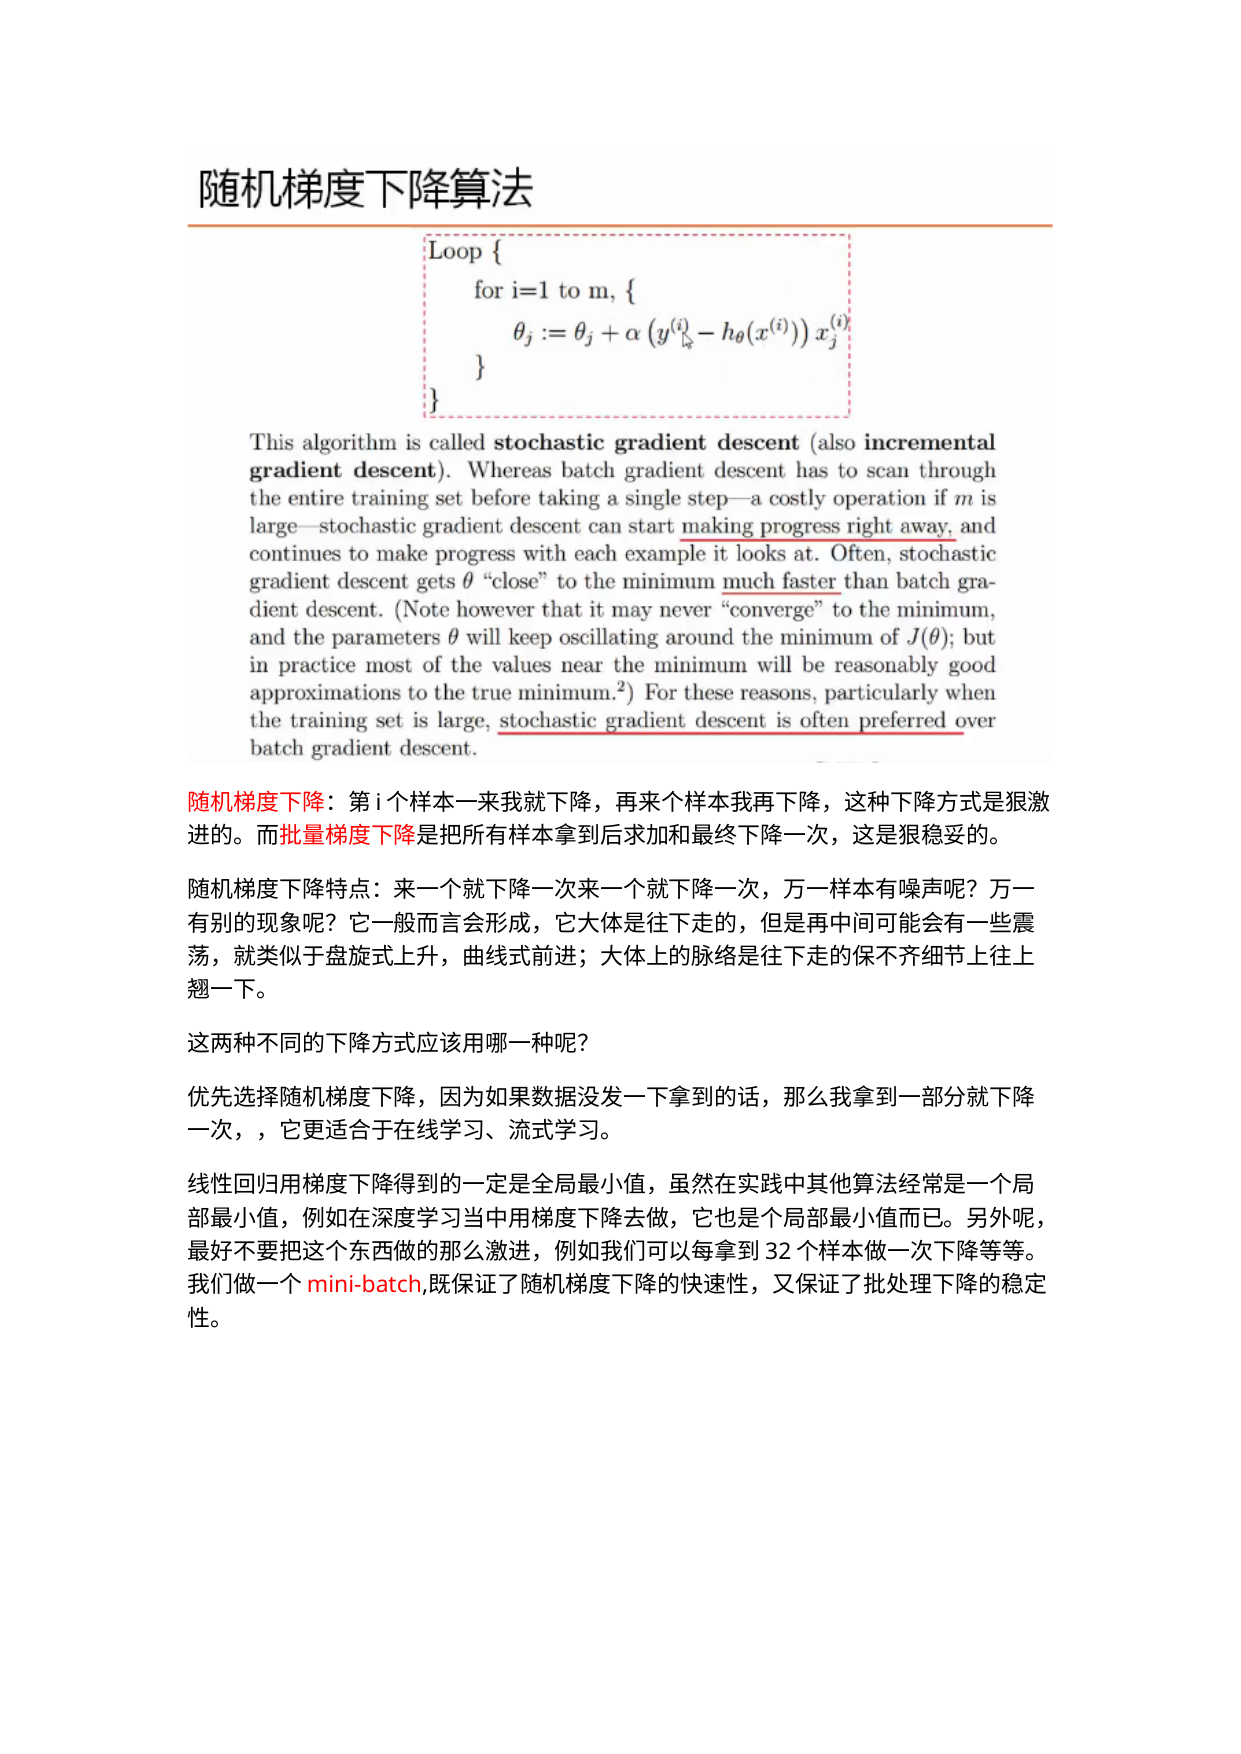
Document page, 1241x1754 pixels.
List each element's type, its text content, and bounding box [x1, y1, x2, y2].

text 随机梯度下降特点：来一个就下降一次来一个就下降一次，万一样本有噪声呢？万一有别的现象呢？它一般而言会形成，它大体是往下走的，但是再中间可能会有一些震荡，就类似于盘旋式上升，曲线式前进；大体上的脉络是往下走的保不齐细节上往上翘一下。 [187, 871, 1053, 1004]
picture [187, 150, 1053, 763]
text 随机梯度下降：第i个样本一来我就下降，再来个样本我再下降，这种下降方式是狠激进的。而批量梯度下降是把所有样本拿到后求加和最终下降一次，这是狠稳妥的。 [187, 784, 1053, 850]
text 这两种不同的下降方式应该用哪一种呢？ [187, 1025, 1053, 1058]
text 线性回归用梯度下降得到的一定是全局最小值，虽然在实践中其他算法经常是一个局部最小值，例如在深度学习当中用梯度下降去做，它也是个局部最小值而已。另外呢，最好不要把这个东西做的那么激进，例如我们可以每拿到32个样本做一次下降等等。我们做一个mini-batch,既保证了随机梯度下降的快速性，又保证了批处理下降的稳定性。 [187, 1166, 1053, 1333]
text 优先选择随机梯度下降，因为如果数据没发一下拿到的话，那么我拿到一部分就下降一次，，它更适合于在线学习、流式学习。 [187, 1079, 1053, 1145]
